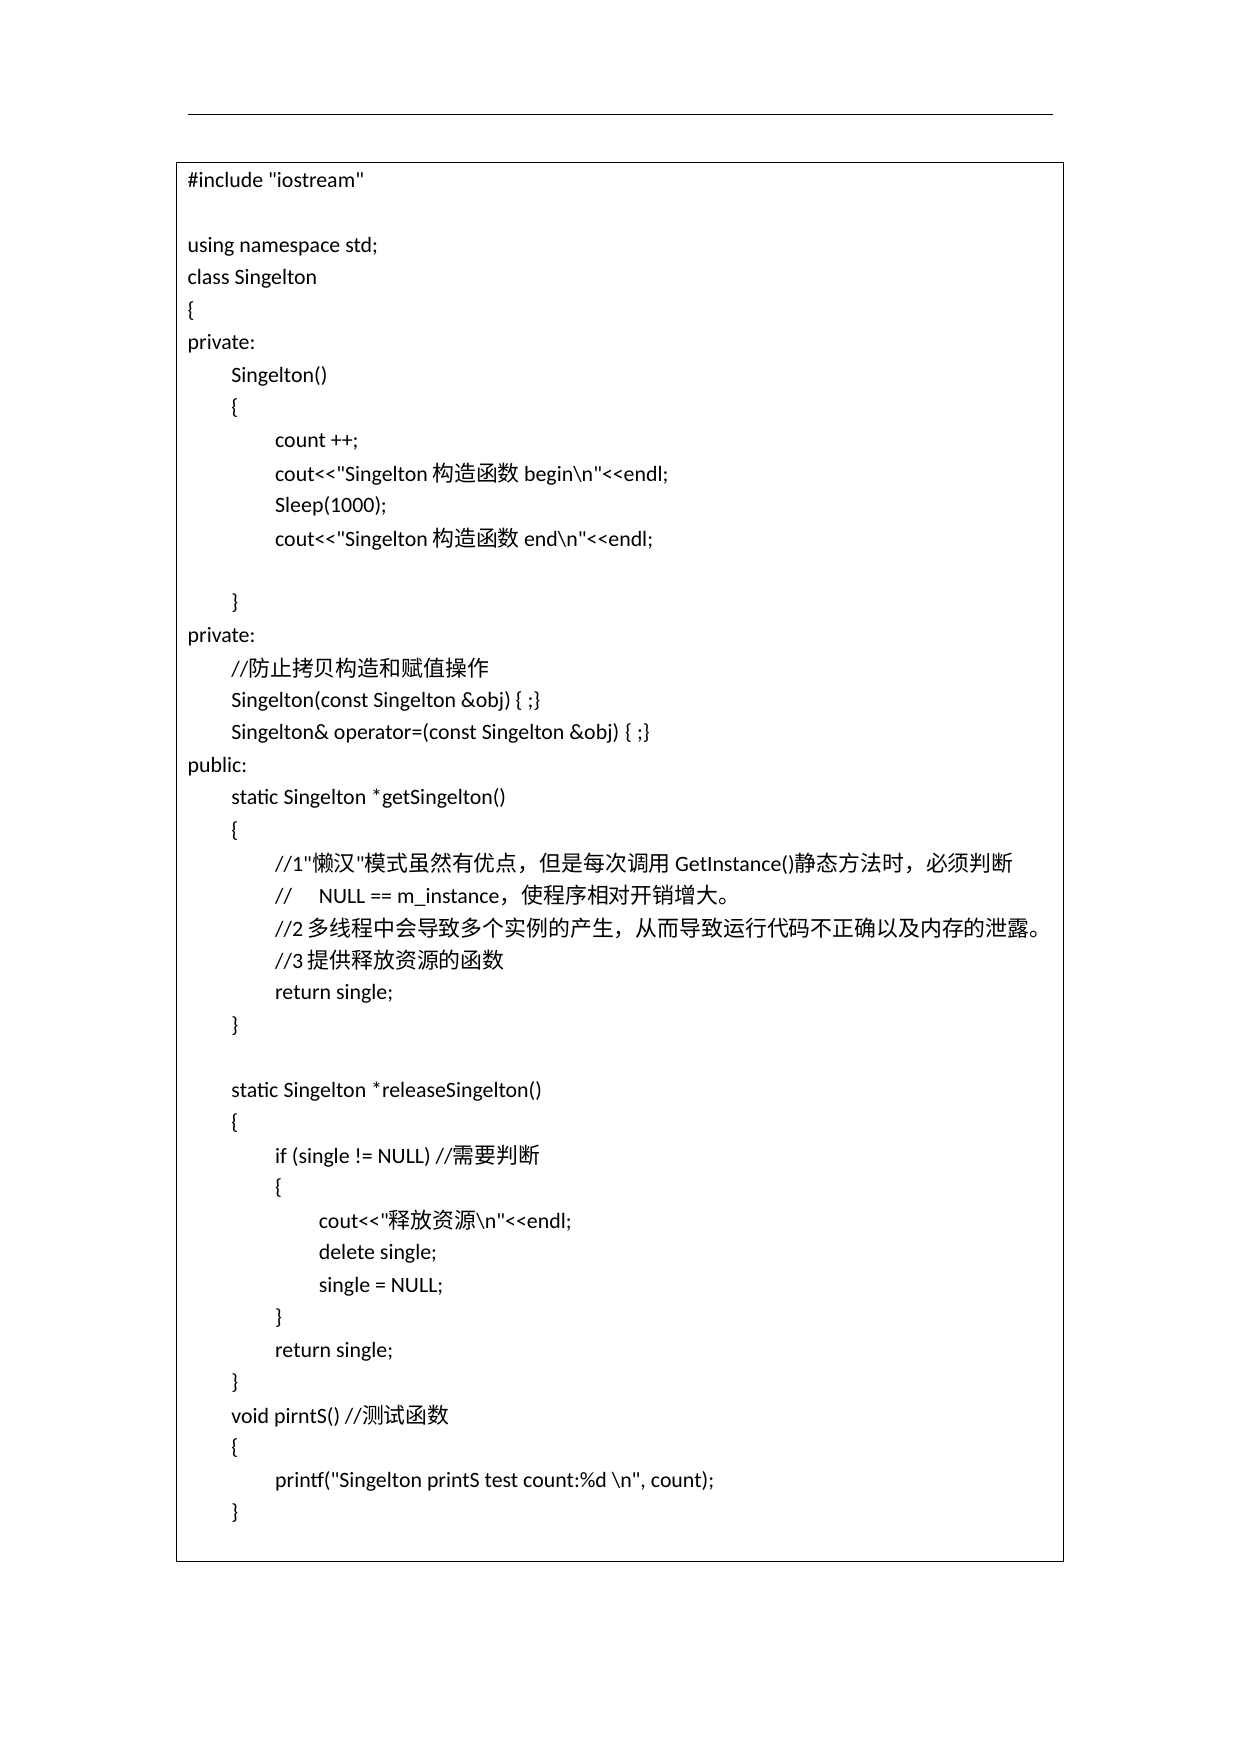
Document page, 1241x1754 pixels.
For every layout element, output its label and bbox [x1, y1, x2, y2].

table_header [177, 163, 1063, 1561]
